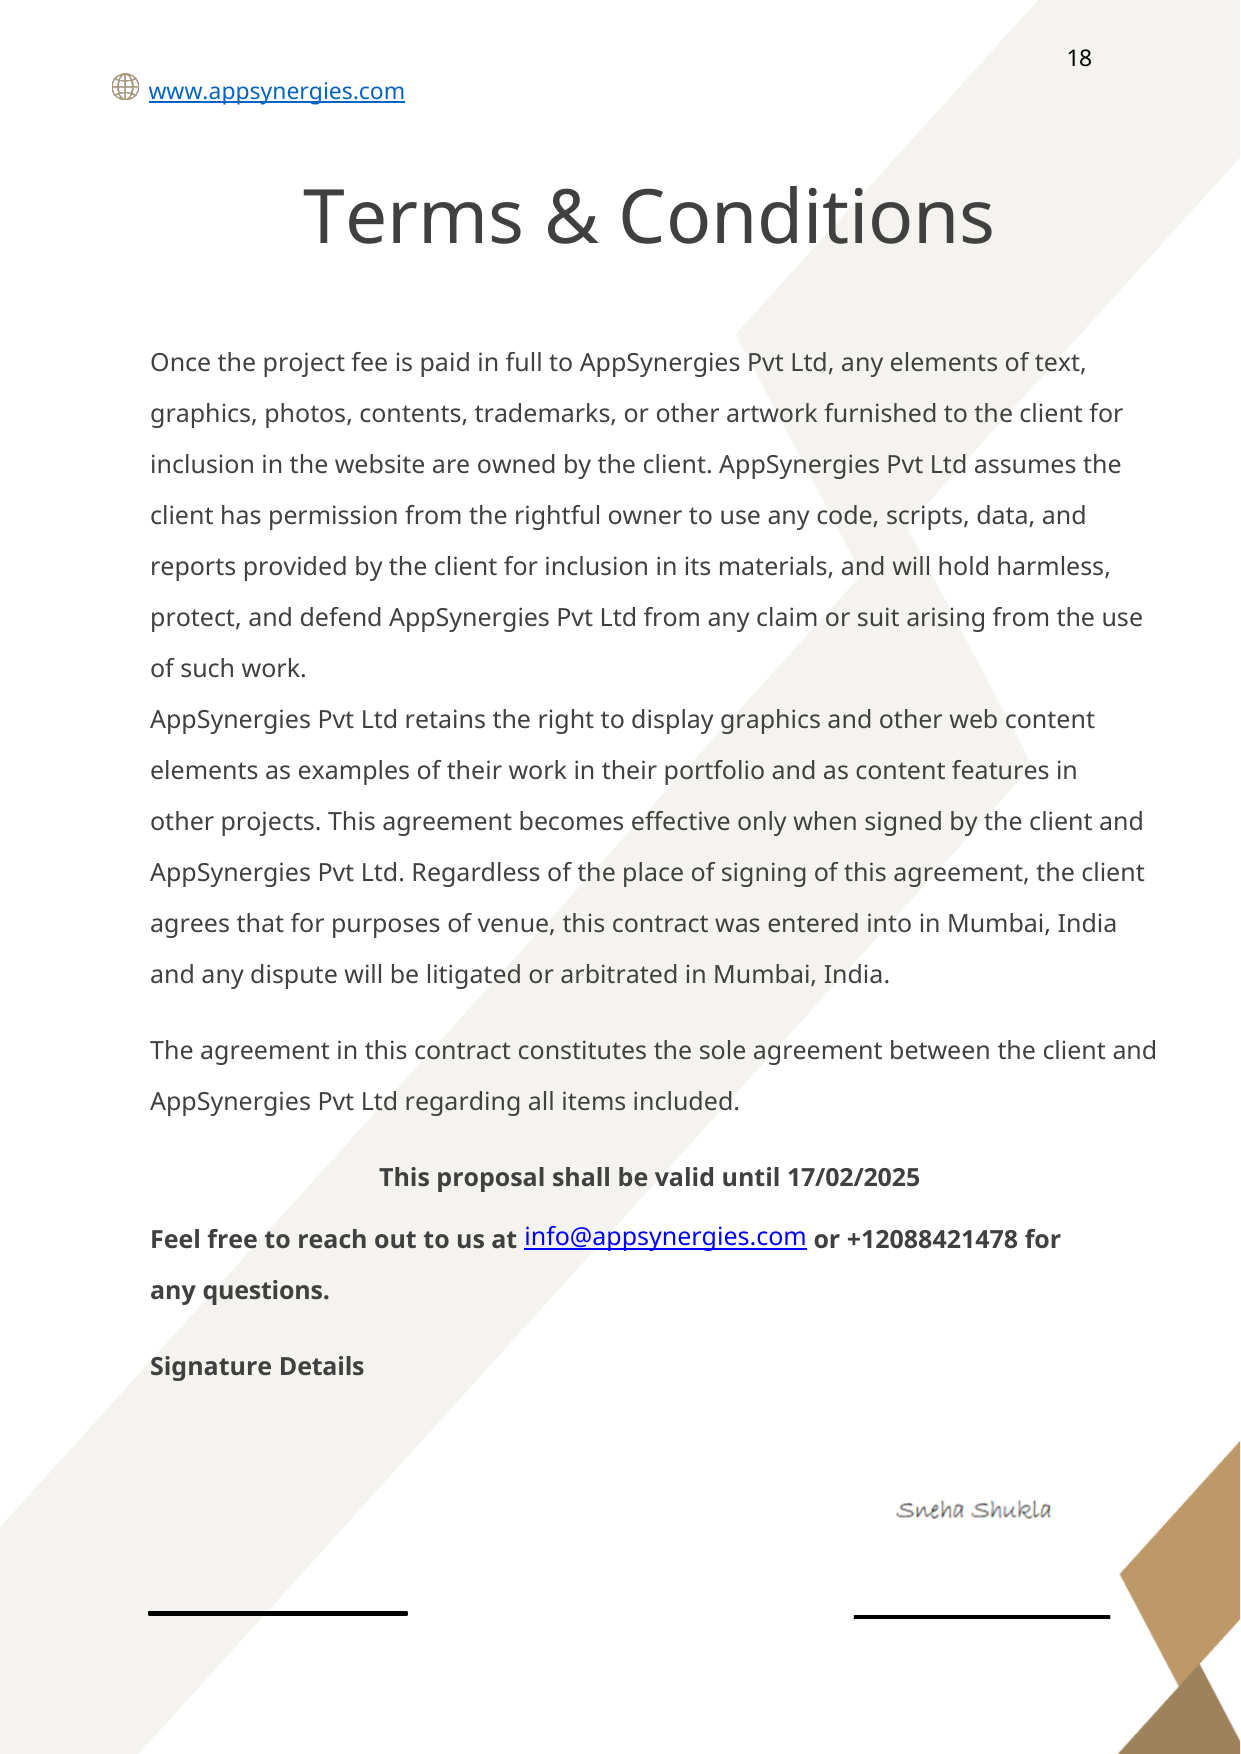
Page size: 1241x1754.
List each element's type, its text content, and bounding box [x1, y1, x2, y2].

text www.appsynergies.com [112, 74, 1240, 106]
text The agreement in this contract constitutes the sole agreement between the client and AppSynergies Pvt Ltd regarding all items included. [150, 1033, 1240, 1118]
text Feel free to reach out to us at info@appsynergies.com or +12088421478 for any questions. [150, 1219, 1096, 1307]
subtitle Terms & Conditions [187, 163, 1112, 265]
text AppSynergies Pvt Ltd retains the right to display graphics and other web content elements as examples of their work in their portfolio and as content features in other projects. This agreement becomes effective only when signed by the client and AppSynergies Pvt Ltd. Regardless of the place of signing of this agreement, the client agrees that for purposes of venue, this contract was entered into in Mumbai, India and any dispute will be litigated or arbitrated in Mumbai, India. [150, 701, 1148, 991]
text Once the project fee is paid in full to AppSynergies Pvt Ltd, any elements of text, graphics, photos, contents, trademarks, or other artwork furnished to the client for inclusion in the website are owned by the client. AppSynergies Pvt Ltd assumes the client has permission from the rightful owner to use any code, scripts, data, and reports provided by the client for inclusion in its materials, and will hold harmless, protect, and defend AppSynergies Pvt Ltd from any claim or suit arising from the use of such work. [150, 344, 1148, 684]
picture [0, 0, 1241, 1754]
text 18 [1066, 42, 1240, 73]
text This proposal shall be valid until 17/02/2025 [187, 1160, 1112, 1194]
text Signature Details [150, 1349, 1240, 1383]
